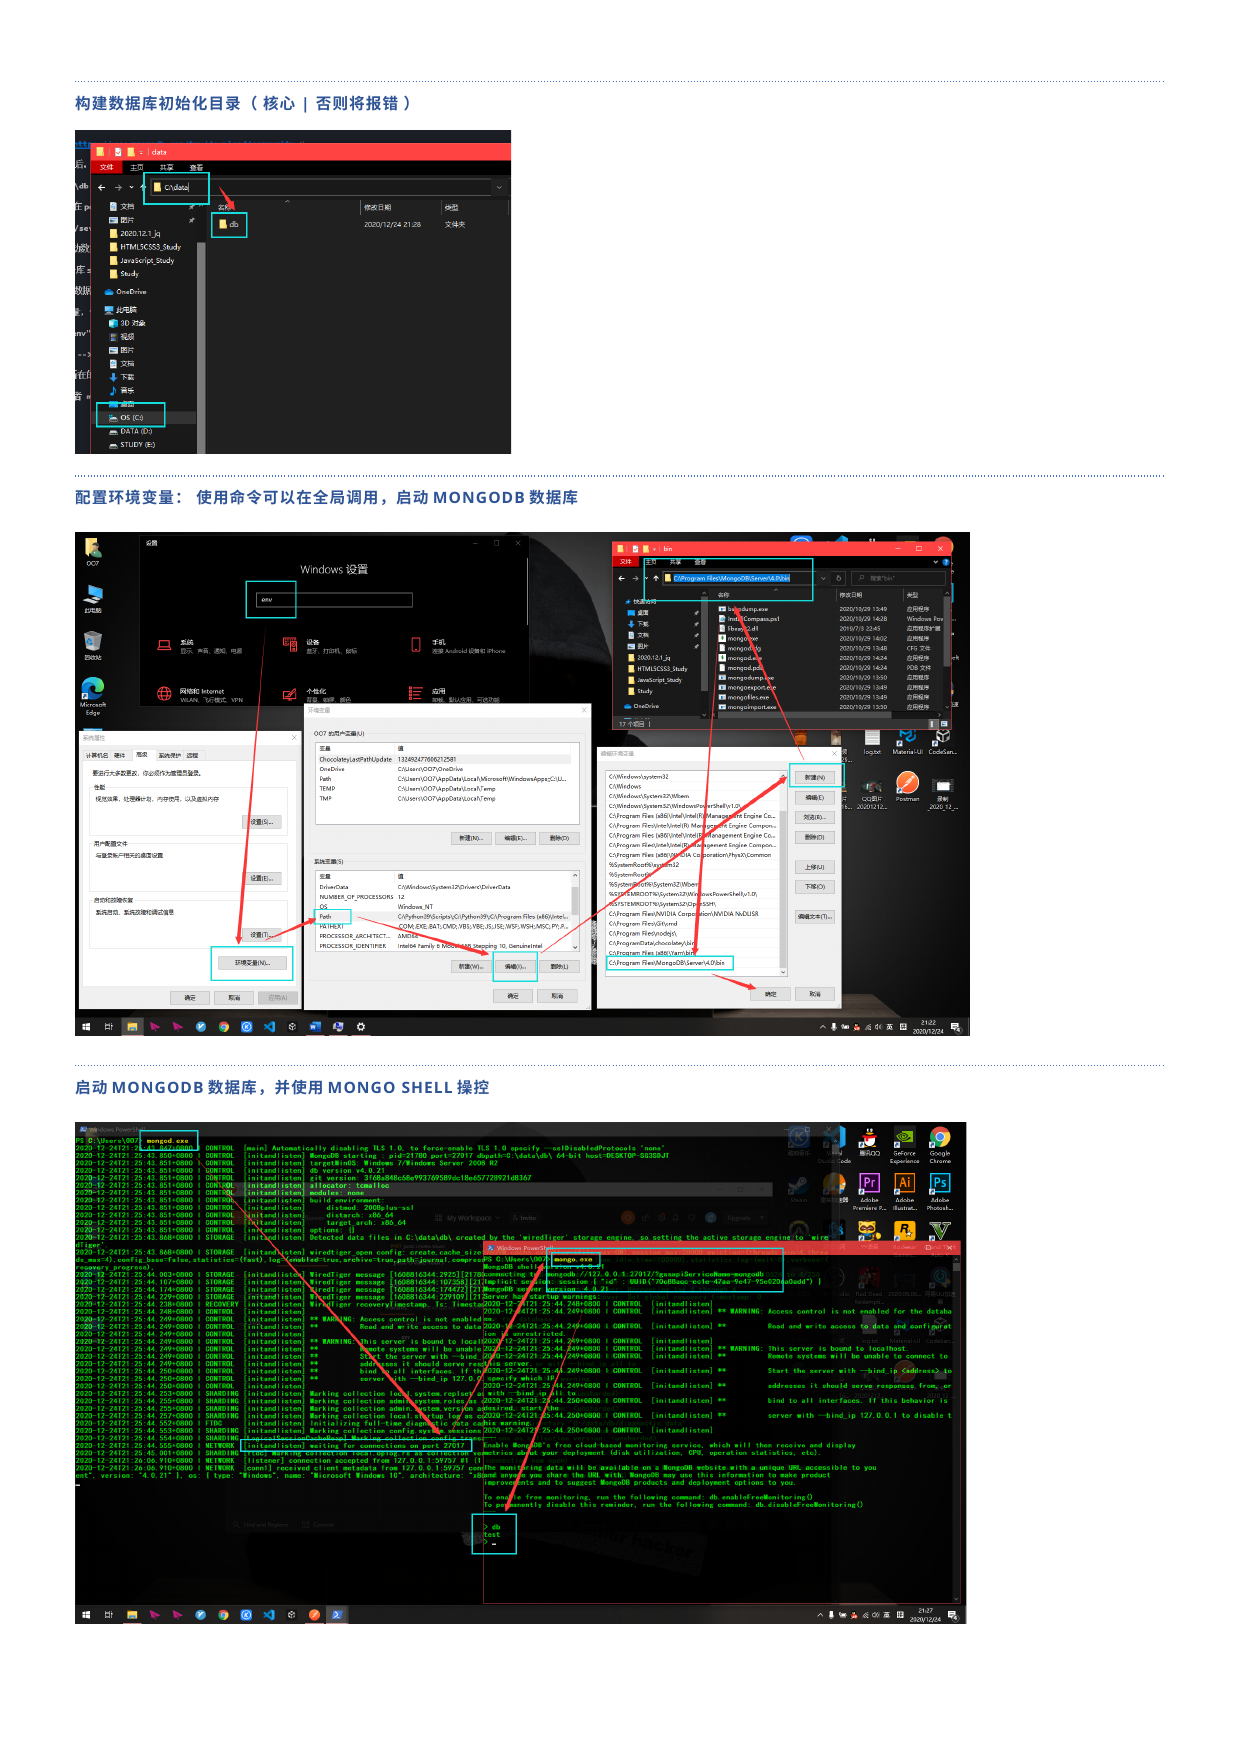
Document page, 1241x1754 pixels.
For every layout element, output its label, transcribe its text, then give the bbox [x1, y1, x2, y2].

picture [75, 532, 970, 1036]
picture [75, 1122, 967, 1624]
subtitle 启动Mongodb数据库，并使用mongo shell操控 [75, 1065, 1165, 1103]
picture [75, 130, 512, 454]
subtitle 构建数据库初始化目录（ 核心 | 否则将报错 ） [75, 81, 1165, 119]
subtitle 配置环境变量： 使用命令可以在全局调用，启动MongoDB数据库 [75, 475, 1165, 513]
